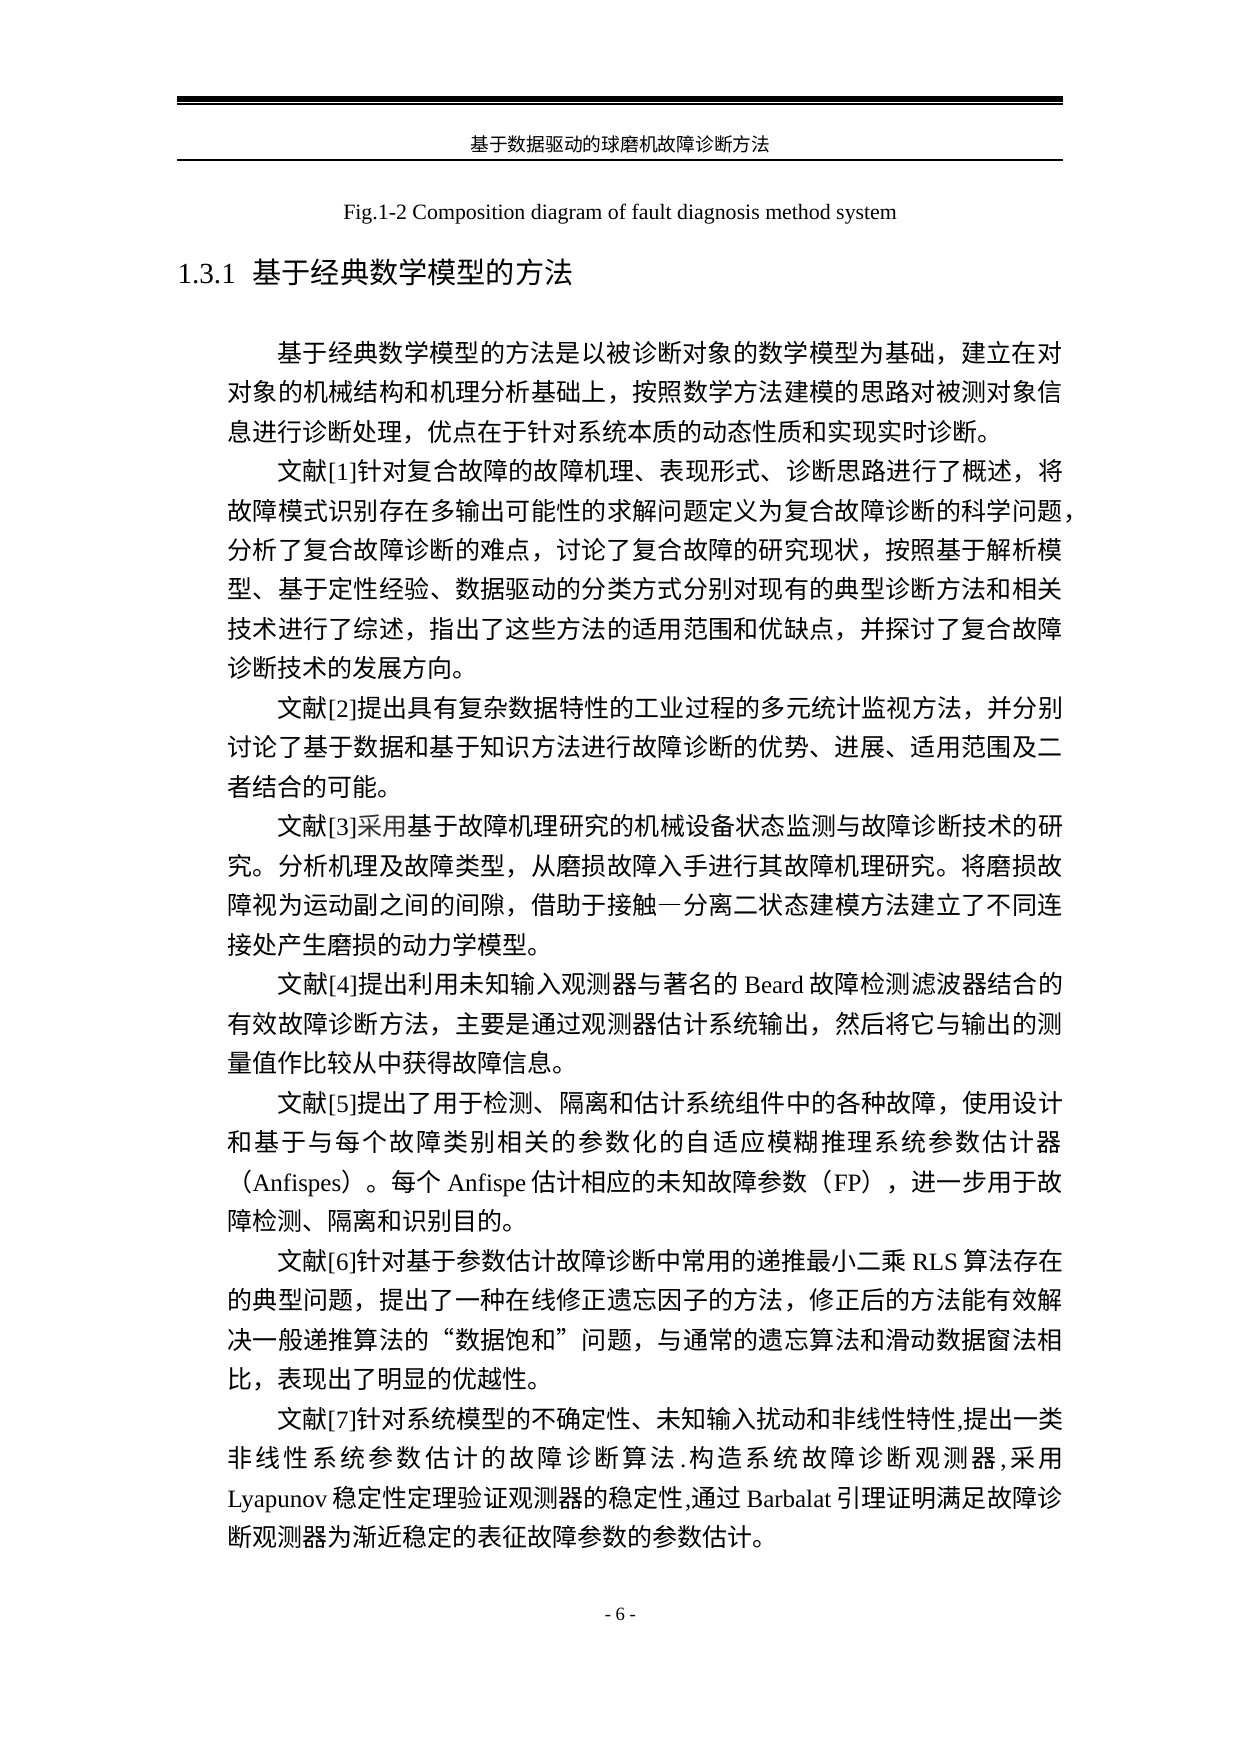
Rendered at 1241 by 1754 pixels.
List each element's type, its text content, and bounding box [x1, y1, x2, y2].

text 文献[5]提出了用于检测、隔离和估计系统组件中的各种故障，使用设计和基于与每个故障类别相关的参数化的自适应模糊推理系统参数估计器（Anfispes）。每个Anfispe估计相应的未知故障参数（FP），进一步用于故障检测、隔离和识别目的。 [227, 1082, 1063, 1239]
subtitle 基于经典数学模型的方法 [177, 231, 1063, 310]
text 文献[4]提出利用未知输入观测器与著名的Beard故障检测滤波器结合的有效故障诊断方法，主要是通过观测器估计系统输出，然后将它与输出的测量值作比较从中获得故障信息。 [227, 963, 1063, 1082]
text Fig.1-2 Composition diagram of fault diagnosis method system [177, 192, 1063, 231]
text 基于经典数学模型的方法是以被诊断对象的数学模型为基础，建立在对对象的机械结构和机理分析基础上，按照数学方法建模的思路对被测对象信息进行诊断处理，优点在于针对系统本质的动态性质和实现实时诊断。 [227, 332, 1063, 450]
text 文献[1]针对复合故障的故障机理、表现形式、诊断思路进行了概述，将故障模式识别存在多输出可能性的求解问题定义为复合故障诊断的科学问题，分析了复合故障诊断的难点，讨论了复合故障的研究现状，按照基于解析模型、基于定性经验、数据驱动的分类方式分别对现有的典型诊断方法和相关技术进行了综述，指出了这些方法的适用范围和优缺点，并探讨了复合故障诊断技术的发展方向。 [227, 450, 1063, 687]
text 文献[2]提出具有复杂数据特性的工业过程的多元统计监视方法，并分别讨论了基于数据和基于知识方法进行故障诊断的优势、进展、适用范围及二者结合的可能。 [227, 687, 1063, 805]
text 文献[3]采用基于故障机理研究的机械设备状态监测与故障诊断技术的研究。分析机理及故障类型，从磨损故障入手进行其故障机理研究。将磨损故障视为运动副之间的间隙，借助于接触—分离二状态建模方法建立了不同连接处产生磨损的动力学模型。 [227, 805, 1063, 963]
text 文献[6]针对基于参数估计故障诊断中常用的递推最小二乘RLS算法存在的典型问题，提出了一种在线修正遗忘因子的方法，修正后的方法能有效解决一般递推算法的“数据饱和”问题，与通常的遗忘算法和滑动数据窗法相比，表现出了明显的优越性。 [227, 1239, 1063, 1397]
text 文献[7]针对系统模型的不确定性、未知输入扰动和非线性特性,提出一类非线性系统参数估计的故障诊断算法.构造系统故障诊断观测器,采用Lyapunov稳定性定理验证观测器的稳定性,通过Barbalat引理证明满足故障诊断观测器为渐近稳定的表征故障参数的参数估计。 [227, 1397, 1063, 1555]
